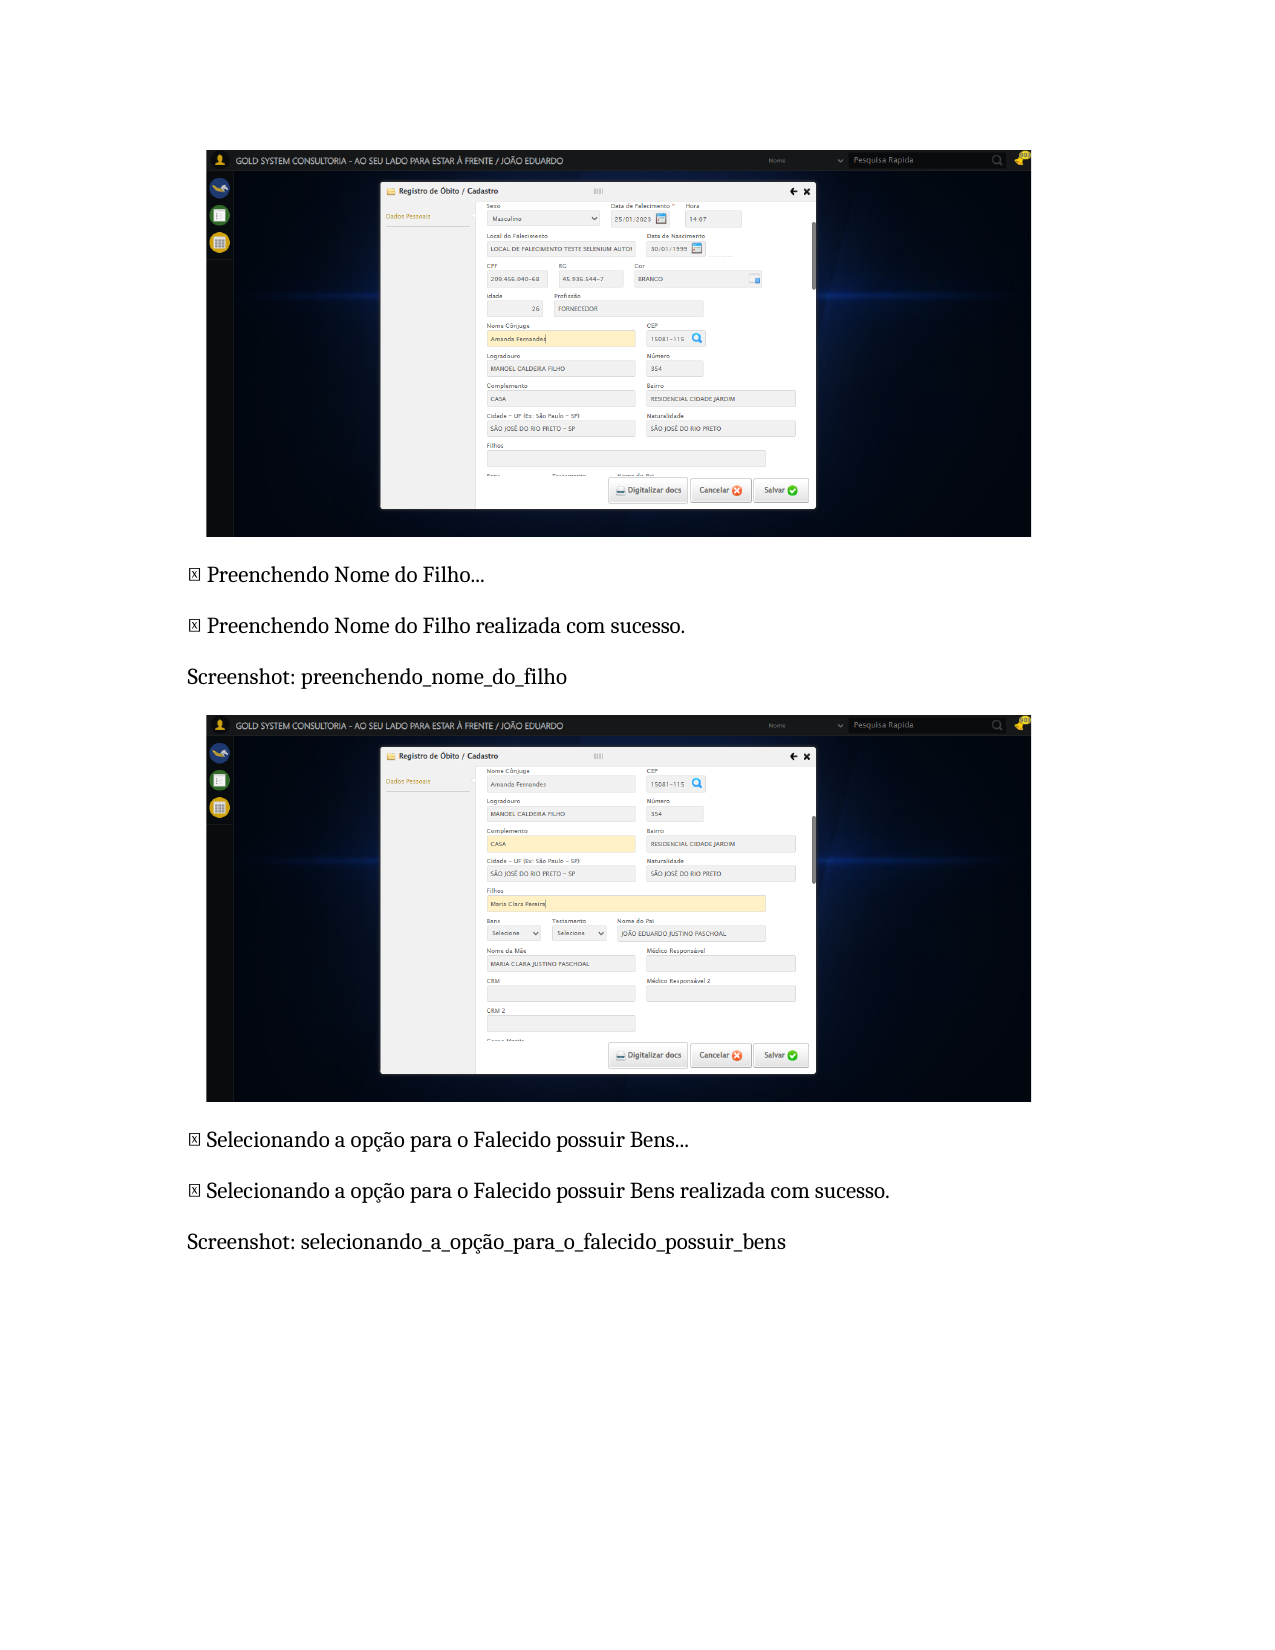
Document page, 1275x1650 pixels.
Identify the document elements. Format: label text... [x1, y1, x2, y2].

text 🔄 Preenchendo Nome do Filho... [187, 562, 1087, 588]
picture [206, 715, 1032, 1102]
text ✅ Selecionando a opção para o Falecido possuir Bens realizada com sucesso. [187, 1178, 1087, 1204]
text ✅ Preenchendo Nome do Filho realizada com sucesso. [187, 613, 1087, 639]
text Screenshot: preenchendo_nome_do_filho [187, 664, 1087, 690]
text 🔄 Selecionando a opção para o Falecido possuir Bens... [187, 1127, 1087, 1153]
text Screenshot: selecionando_a_opção_para_o_falecido_possuir_bens [187, 1229, 1087, 1255]
picture [206, 150, 1032, 537]
